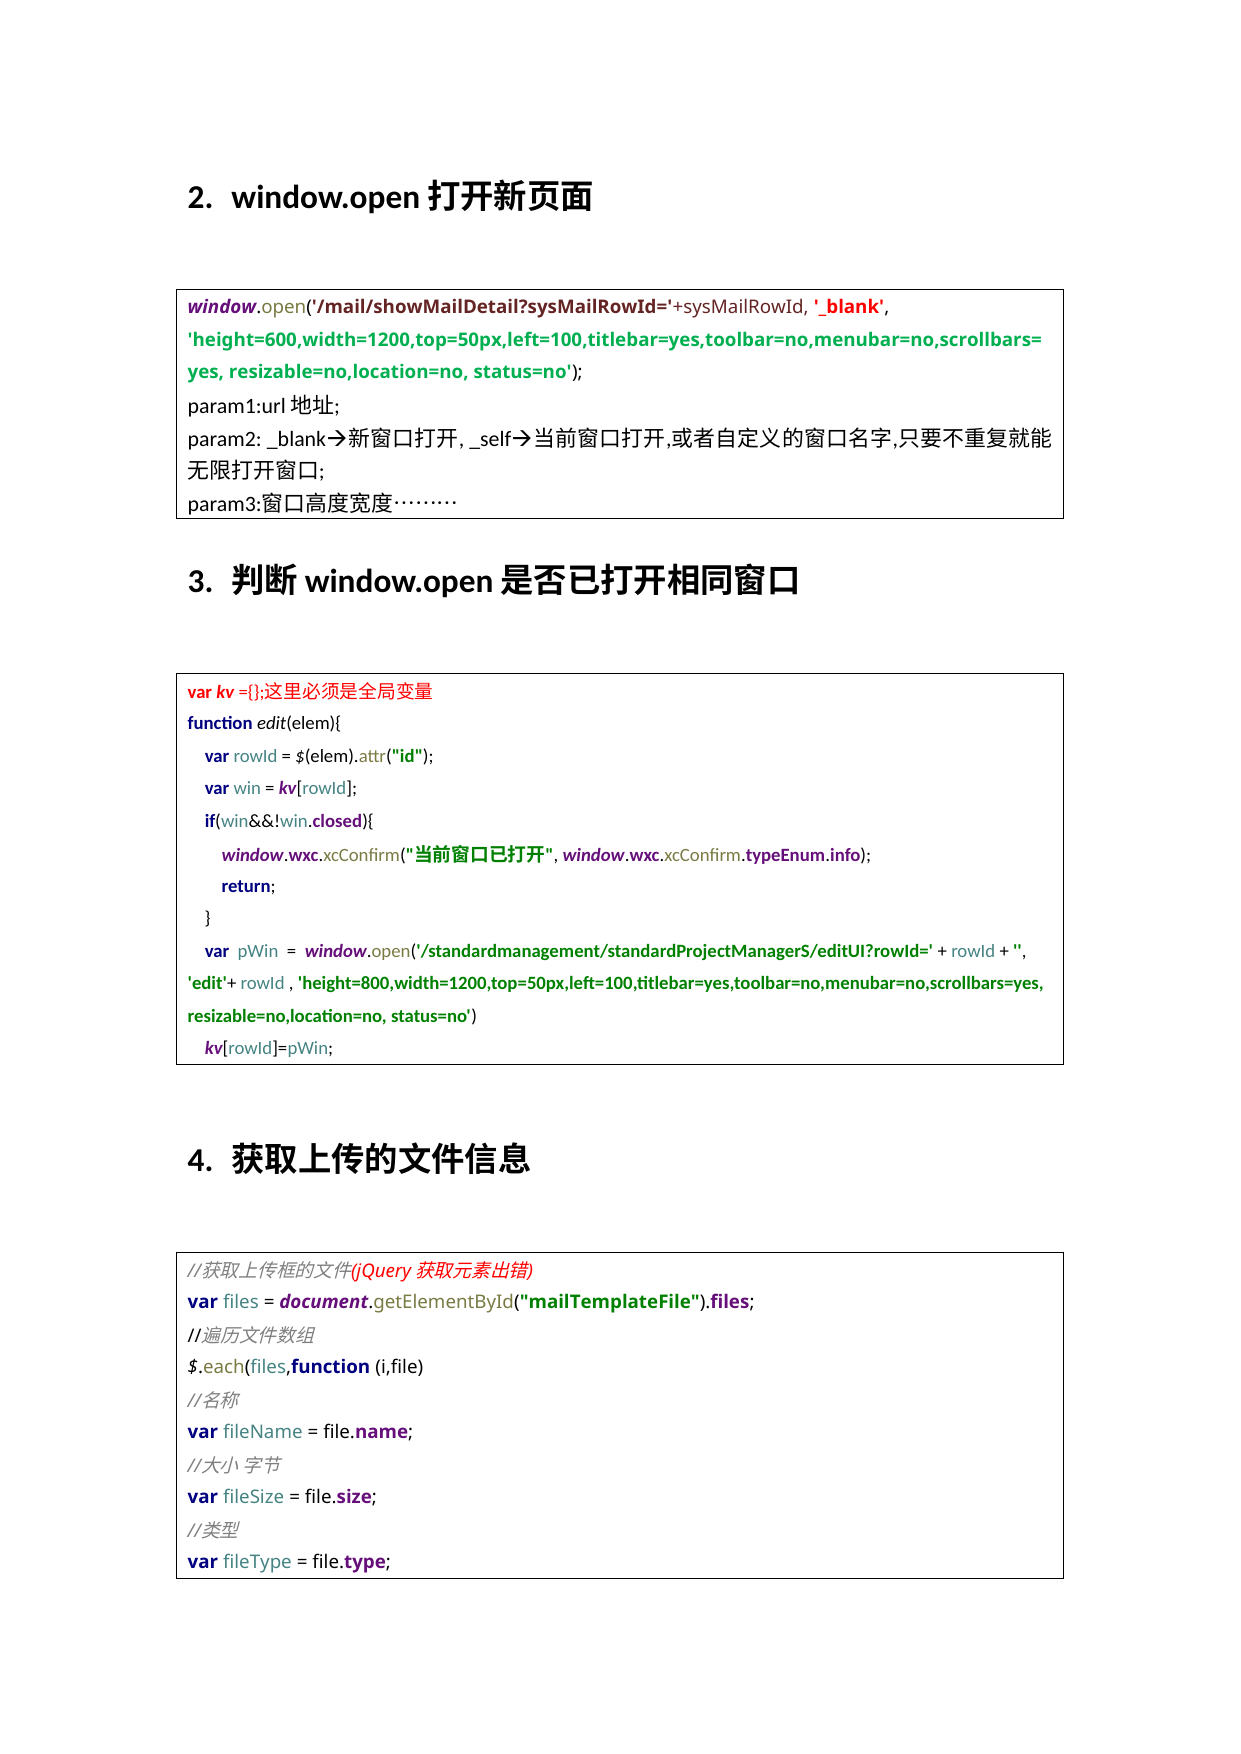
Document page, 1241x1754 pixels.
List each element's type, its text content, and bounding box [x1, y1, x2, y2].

subtitle 获取上传的文件信息 [187, 1125, 1053, 1190]
table_header var kv ={};这里必须是全局变量 function edit(elem){ var rowId = $(elem).attr("id"); var win = kv[rowId]; if(win&&!win.closed){ window.wxc.xcConfirm("当前窗口已打开", window.wxc.xcConfirm.typeEnum.info); return; } var pWin = window.open('/standardmanagement/standardProjectManagerS/editUI?rowId=' + rowId + '', 'edit'+ rowId , 'height=800,width=1200,top=50px,left=100,titlebar=yes,toolbar=no,menubar=no,scrollbars=yes, resizable=no,location=no, status=no') kv[rowId]=pWin; [177, 674, 1063, 1064]
subtitle 判断window.open是否已打开相同窗口 [187, 546, 1053, 611]
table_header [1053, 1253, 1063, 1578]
subtitle window.open打开新页面 [187, 162, 1053, 227]
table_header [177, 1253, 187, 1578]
table_header window.open('/mail/showMailDetail?sysMailRowId='+sysMailRowId, '_blank', 'height=600,width=1200,top=50px,left=100,titlebar=yes,toolbar=no,menubar=no,scrollbars=yes, resizable=no,location=no, status=no'); param1:url地址; param2: _blank新窗口打开, _self当前窗口打开,或者自定义的窗口名字,只要不重复就能无限打开窗口; param3:窗口高度宽度……… [177, 290, 1063, 518]
